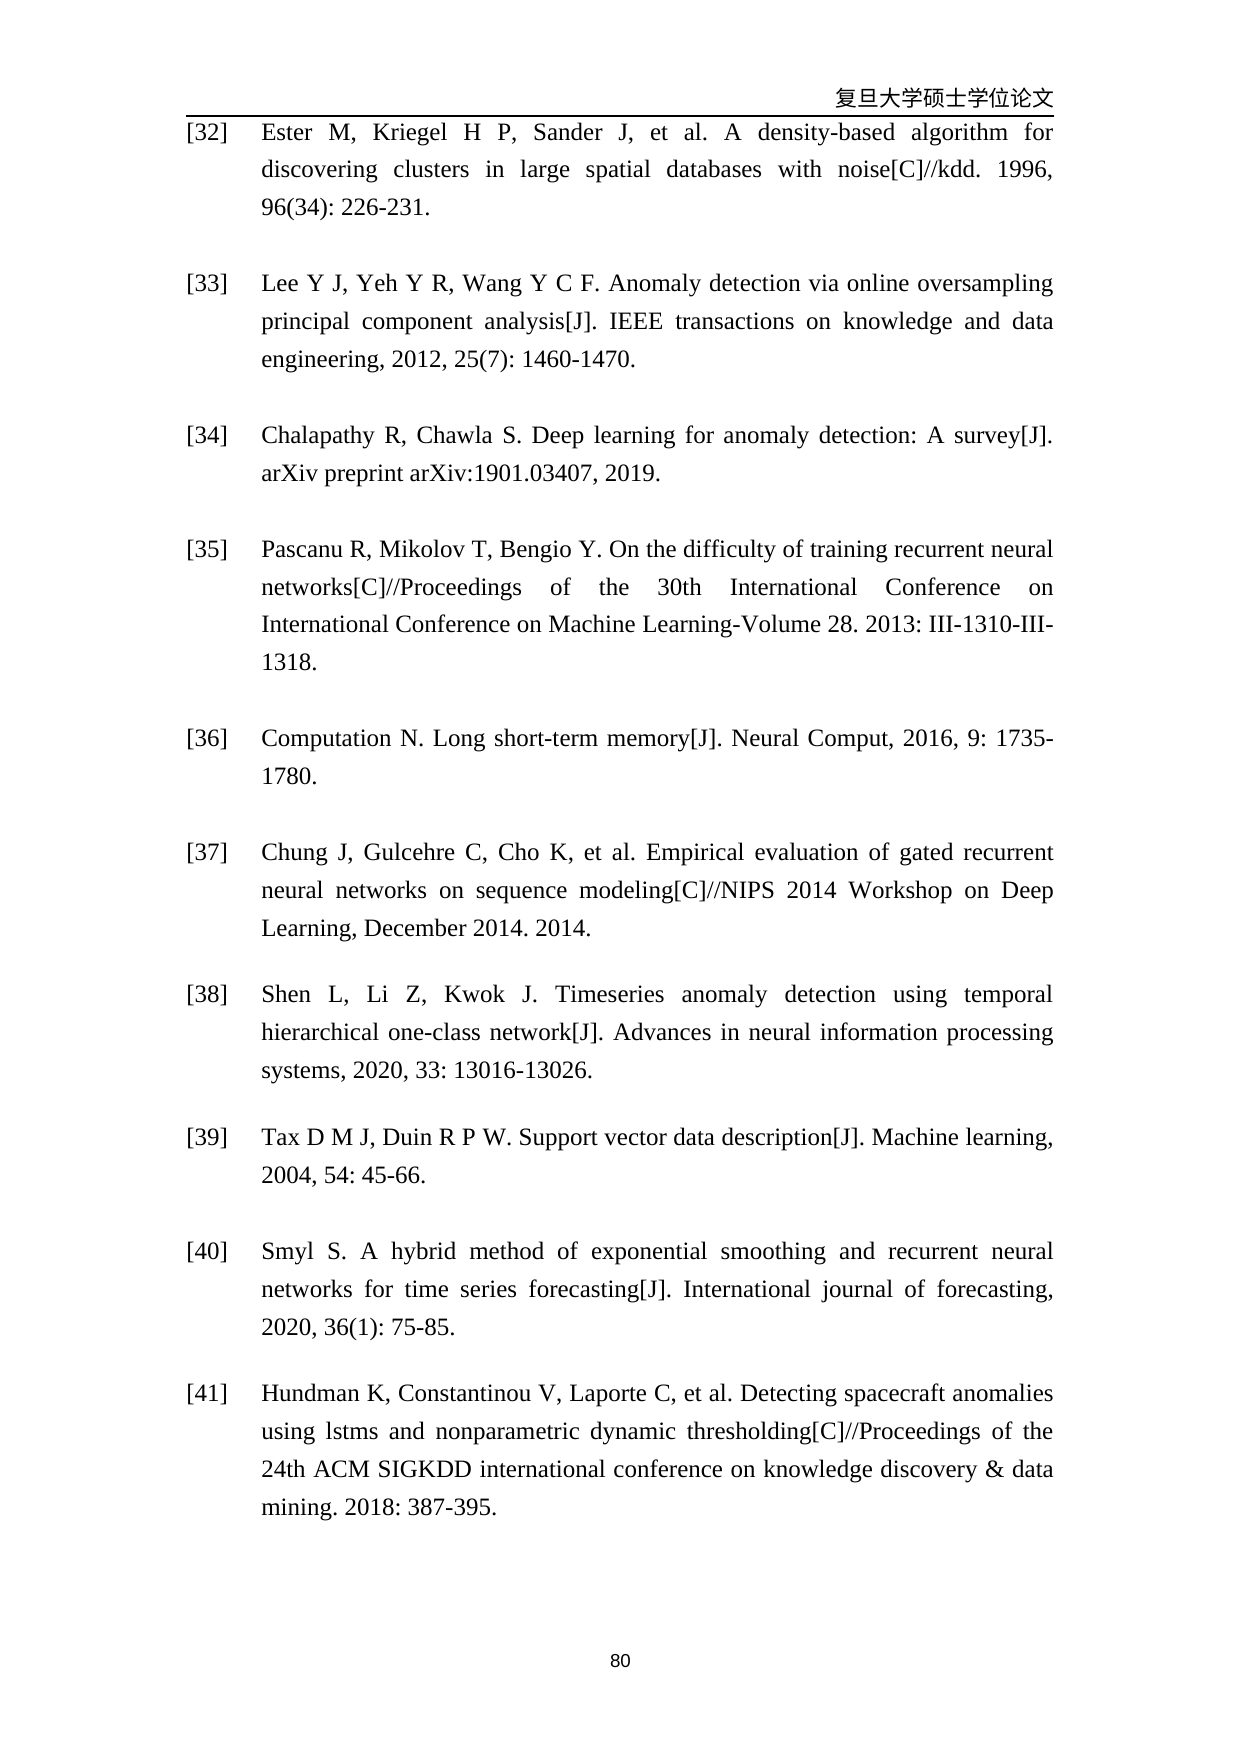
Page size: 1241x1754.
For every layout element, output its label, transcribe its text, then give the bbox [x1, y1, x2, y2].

list Tax D M J, Duin R P W. Support vector data description[J]. Machine learning, 2004, 54: 45-66. [186, 1122, 1054, 1189]
list Shen L, Li Z, Kwok J. Timeseries anomaly detection using temporal hierarchical one-class network[J]. Advances in neural information processing systems, 2020, 33: 13016-13026. [186, 979, 1054, 1084]
list Smyl S. A hybrid method of exponential smoothing and recurrent neural networks for time series forecasting[J]. International journal of forecasting, 2020, 36(1): 75-85. [186, 1236, 1054, 1340]
list Pascanu R, Mikolov T, Bengio Y. On the difficulty of training recurrent neural networks[C]//Proceedings of the 30th International Conference on International Conference on Machine Learning-Volume 28. 2013: III-1310-III-1318. [186, 534, 1054, 676]
list Chung J, Gulcehre C, Cho K, et al. Empirical evaluation of gated recurrent neural networks on sequence modeling[C]//NIPS 2014 Workshop on Deep Learning, December 2014. 2014. [186, 837, 1054, 942]
list Ester M, Kriegel H P, Sander J, et al. A density-based algorithm for discovering clusters in large spatial databases with noise[C]//kdd. 1996, 96(34): 226-231. [186, 117, 1054, 221]
list Chalapathy R, Chawla S. Deep learning for anomaly detection: A survey[J]. arXiv preprint arXiv:1901.03407, 2019. [186, 420, 1054, 487]
list Computation N. Long short-term memory[J]. Neural Comput, 2016, 9: 1735-1780. [186, 723, 1054, 790]
list Hundman K, Constantinou V, Laporte C, et al. Detecting spacecraft anomalies using lstms and nonparametric dynamic thresholding[C]//Proceedings of the 24th ACM SIGKDD international conference on knowledge discovery & data mining. 2018: 387-395. [186, 1378, 1054, 1521]
list Lee Y J, Yeh Y R, Wang Y C F. Anomaly detection via online oversampling principal component analysis[J]. IEEE transactions on knowledge and data engineering, 2012, 25(7): 1460-1470. [186, 268, 1054, 373]
